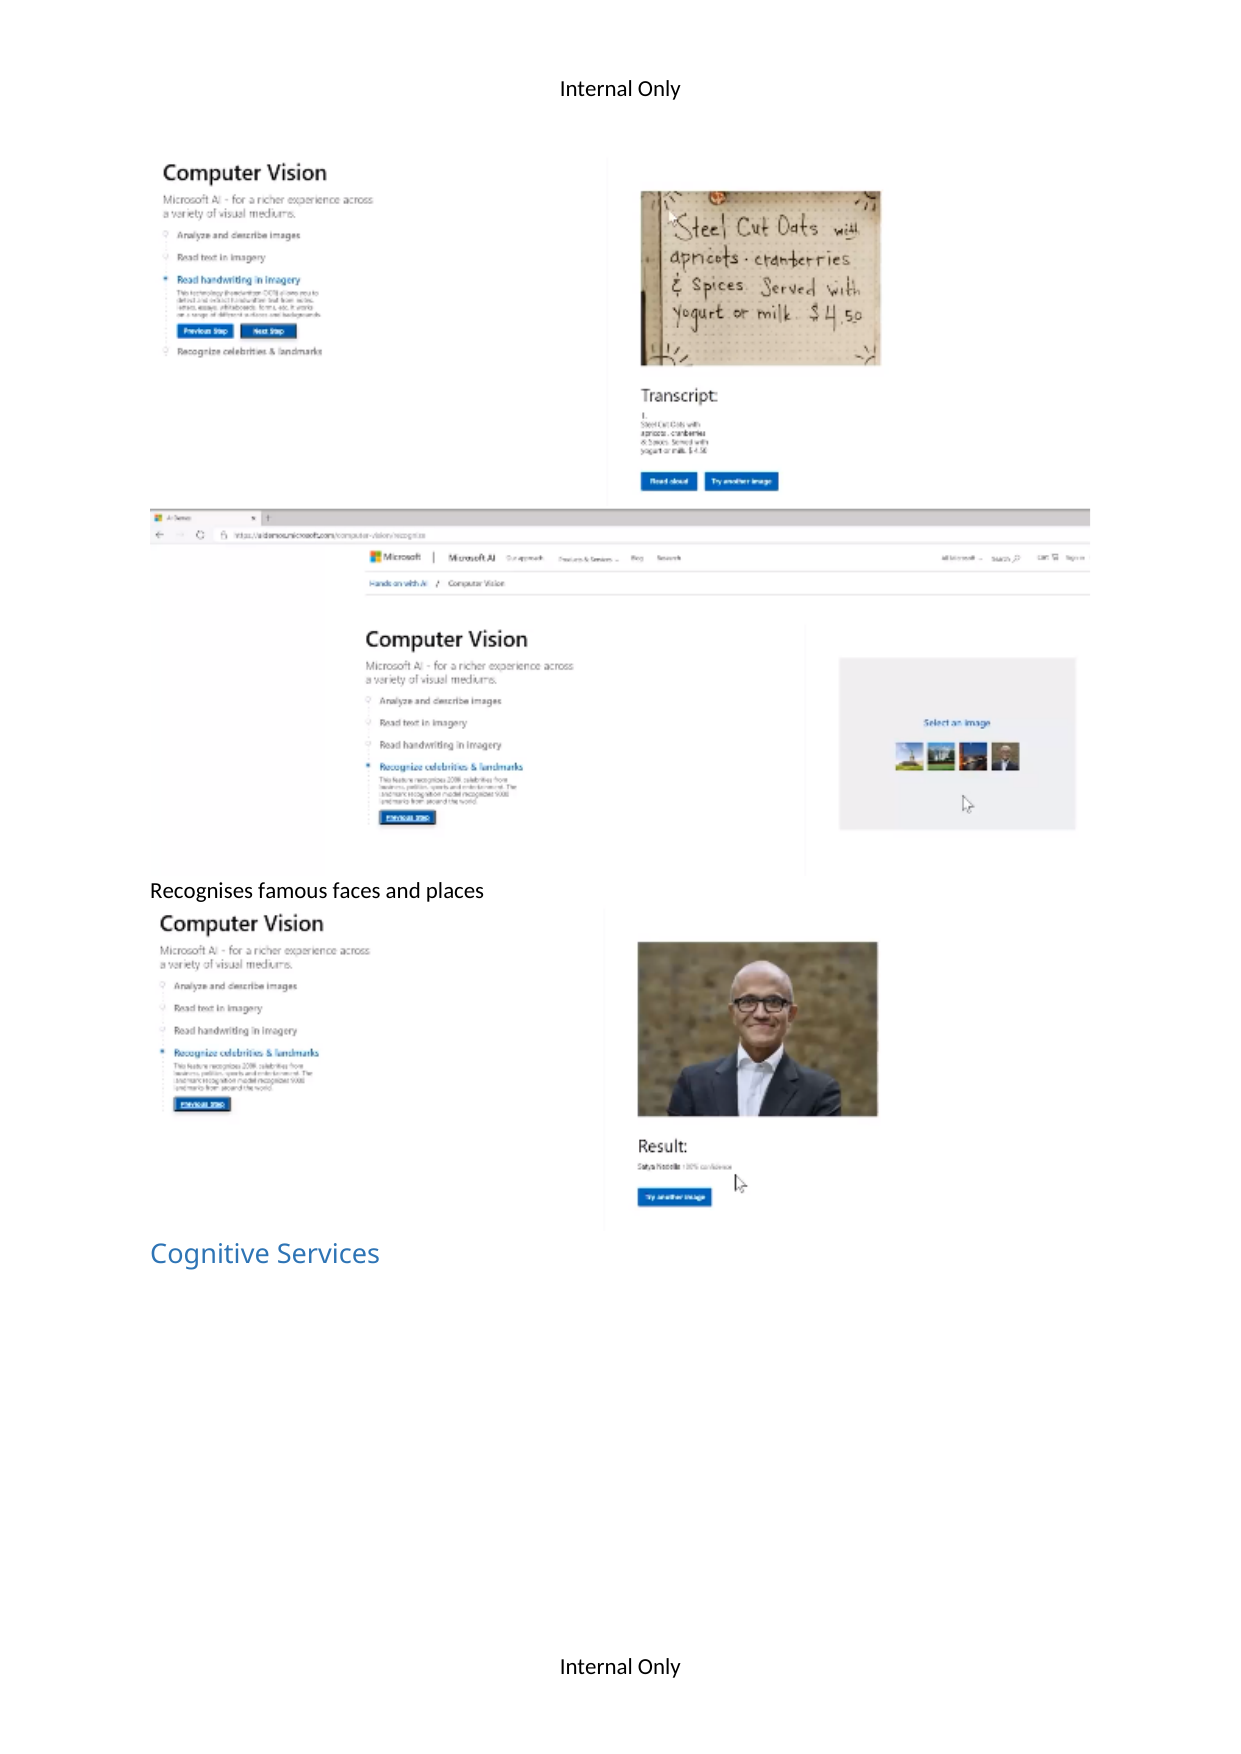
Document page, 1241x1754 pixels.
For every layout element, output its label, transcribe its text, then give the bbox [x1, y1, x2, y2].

picture [150, 903, 882, 1231]
text Recognises famous faces and places [150, 876, 1090, 904]
picture [150, 150, 1091, 876]
subtitle Cognitive Services [150, 1234, 1090, 1271]
